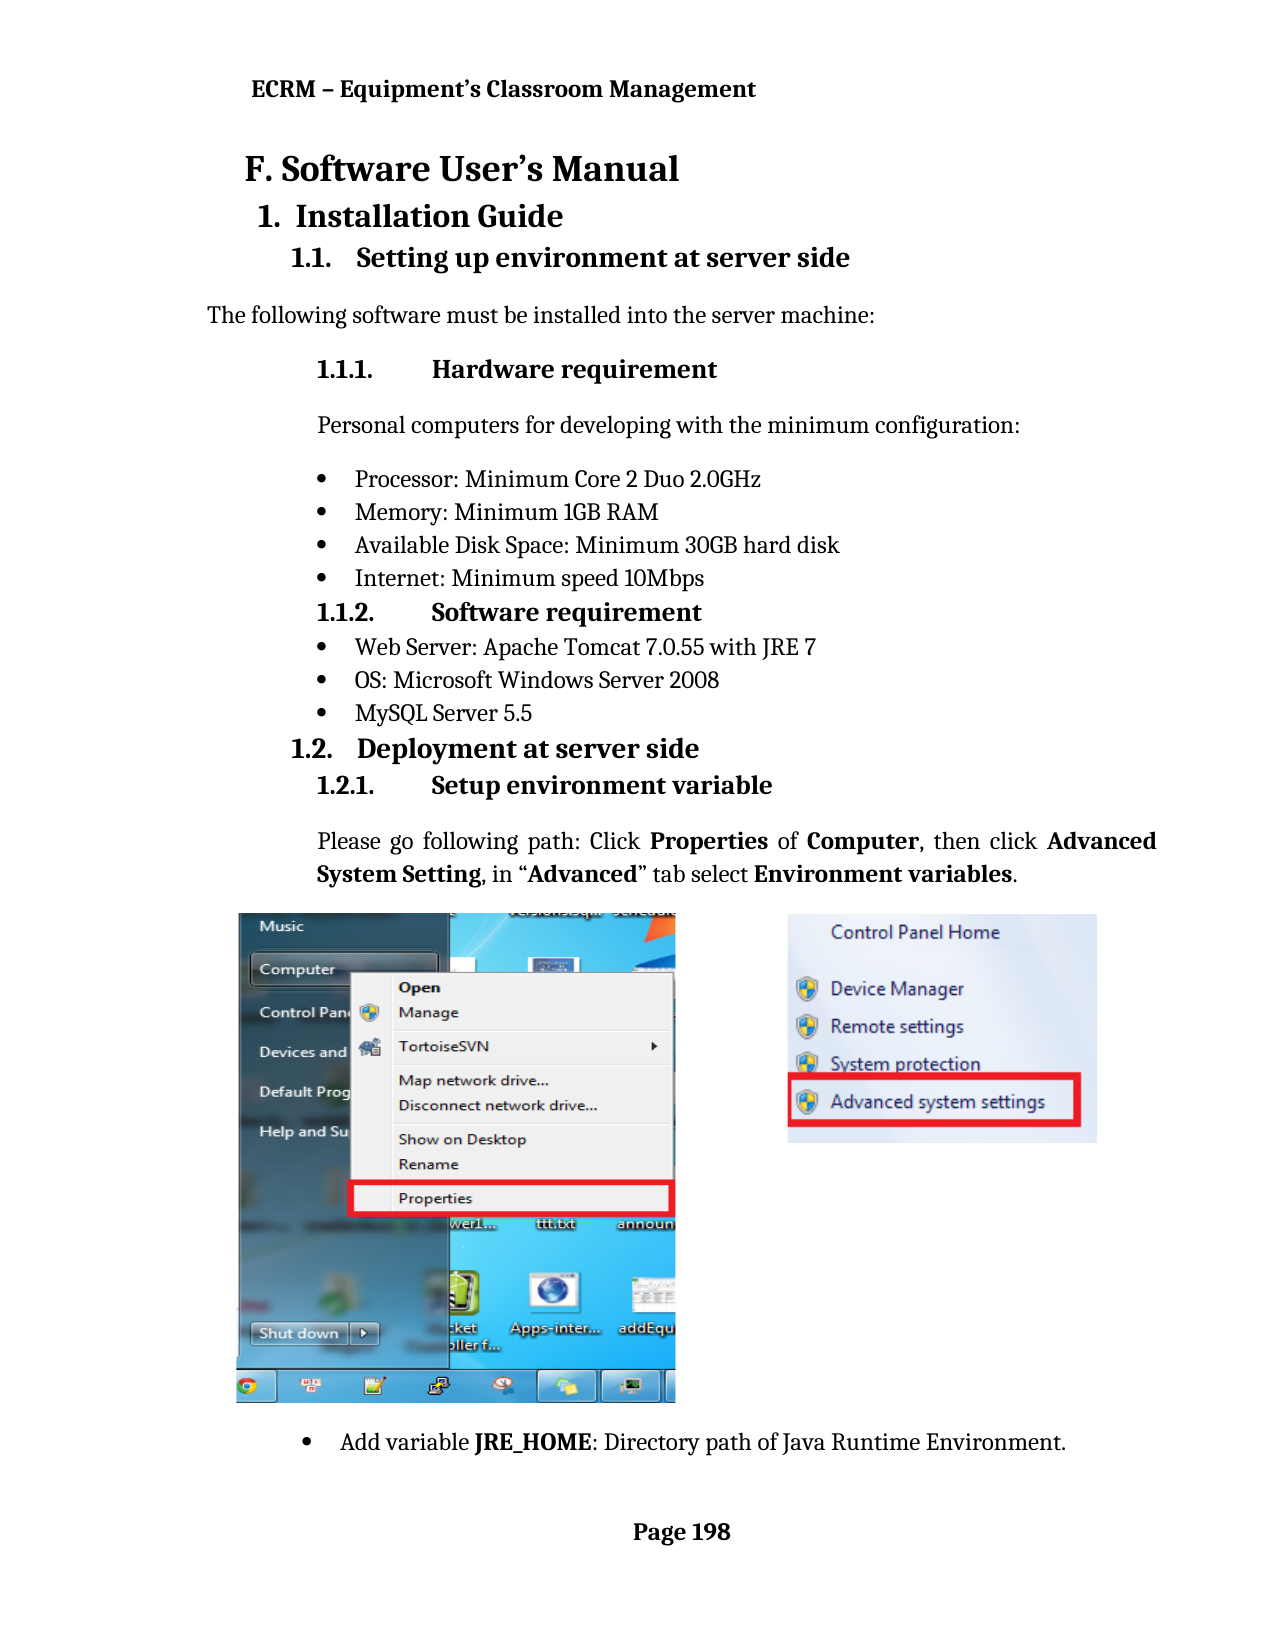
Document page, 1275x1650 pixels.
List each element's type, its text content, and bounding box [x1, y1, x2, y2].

list Software requirement [317, 597, 1157, 628]
list Internet: Minimum speed 10Mbps [317, 564, 1157, 593]
list Setup environment variable [317, 770, 1157, 802]
picture [236, 913, 677, 1403]
text Please go following path: Click Properties of Computer, then click Advanced System Setting, in “Advanced” tab select Environment variables. [317, 827, 1157, 889]
text Personal computers for developing with the minimum configuration: [317, 411, 1157, 440]
list OS: Microsoft Windows Server 2008 [317, 666, 1157, 694]
list Processor: Minimum Core 2 Duo 2.0GHz [317, 465, 1157, 494]
text The following software must be installed into the server machine: [207, 301, 1157, 329]
list Installation Guide [258, 197, 1157, 236]
list Hardware requirement [317, 354, 1157, 386]
list MySQL Server 5.5 [317, 699, 1157, 728]
list Software User’s Manual [244, 148, 1157, 191]
list Setting up environment at server side [291, 241, 1157, 275]
list Memory: Minimum 1GB RAM [317, 498, 1157, 527]
list Add variable JRE_HOME: Directory path of Java Runtime Environment. [302, 1428, 1157, 1457]
list Web Server: Apache Tomcat 7.0.55 with JRE 7 [317, 633, 1157, 662]
list Deployment at server side [291, 732, 1157, 765]
picture [787, 914, 1097, 1143]
list Available Disk Space: Minimum 30GB hard disk [317, 531, 1157, 560]
